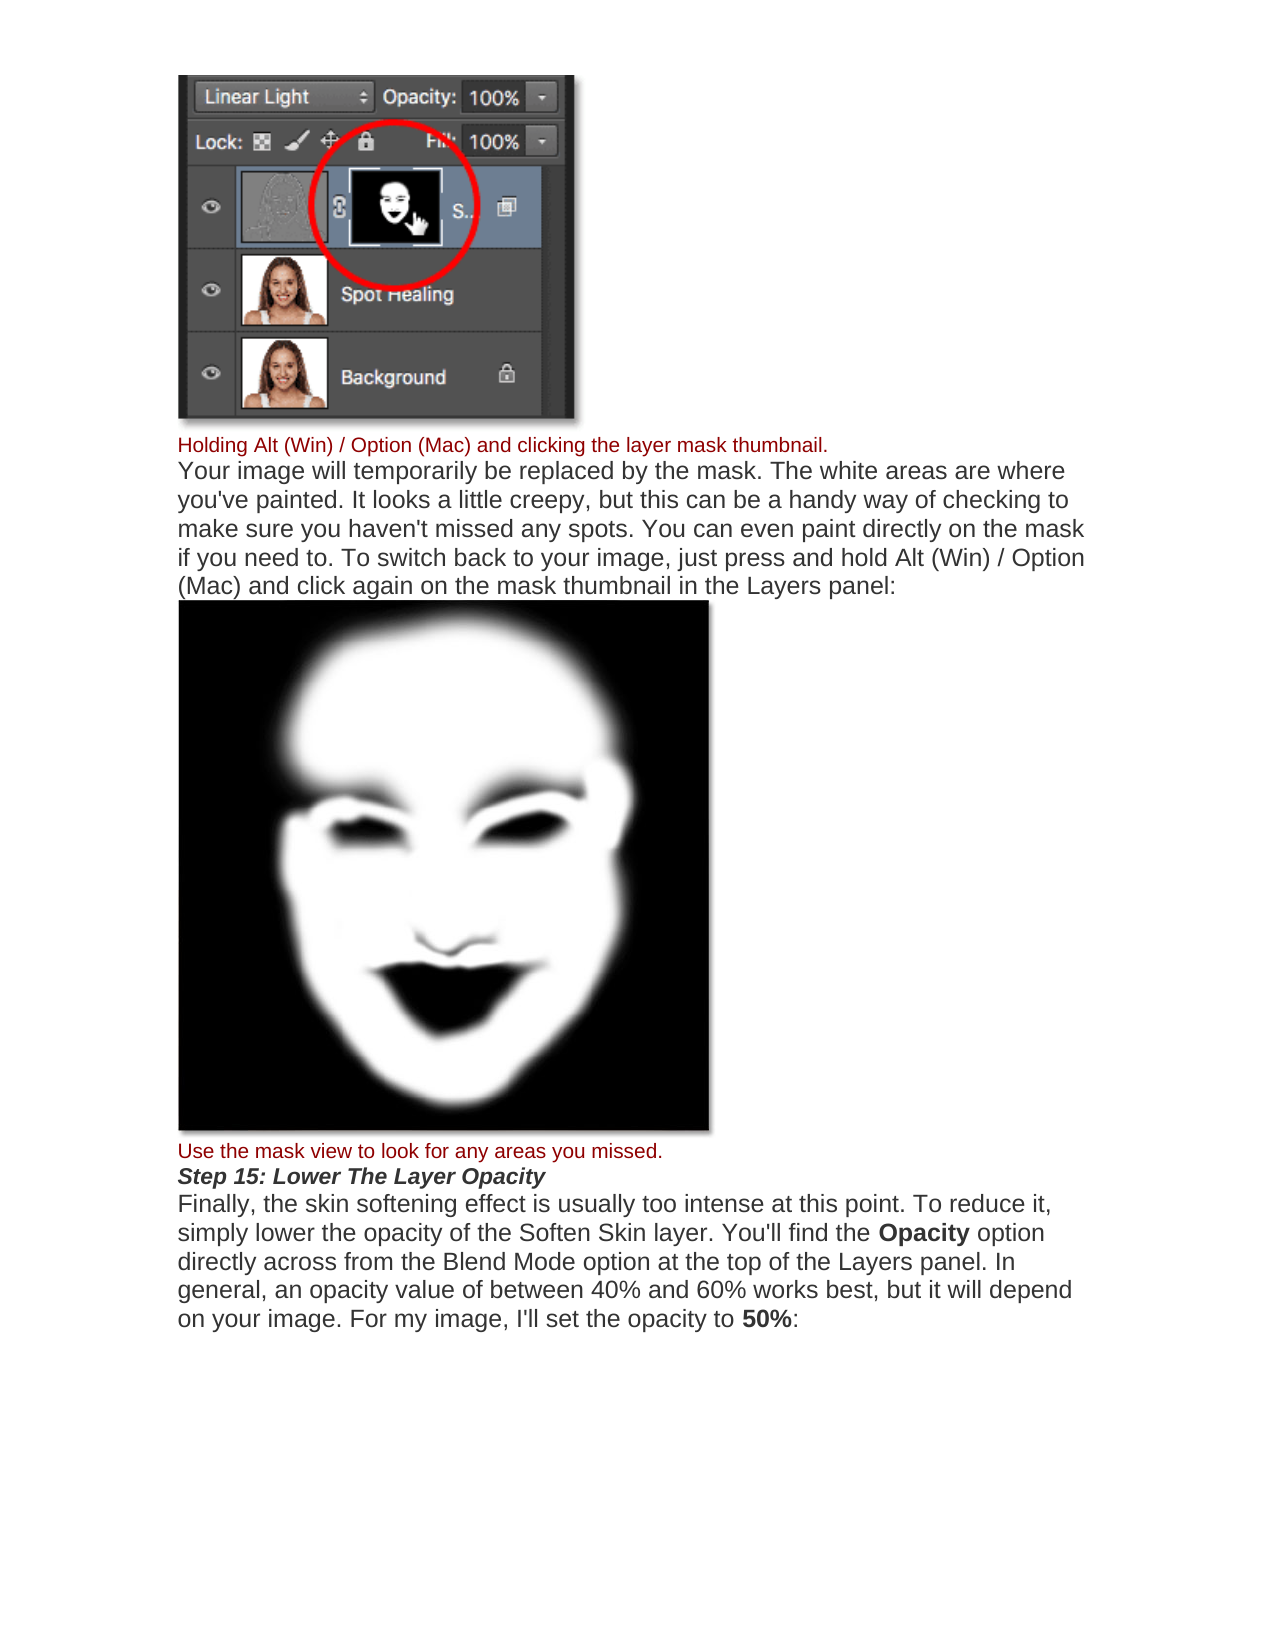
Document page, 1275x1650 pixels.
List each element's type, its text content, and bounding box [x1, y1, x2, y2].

picture [177, 75, 587, 433]
subtitle Step 15: Lower The Layer Opacity [177, 1163, 1098, 1189]
text Holding Alt (Win) / Option (Mac) and clicking the layer mask thumbnail. [177, 432, 1098, 456]
picture [177, 600, 716, 1139]
text Your image will temporarily be replaced by the mask. The white areas are where you've painted. It looks a little creepy, but this can be a handy way of checking to make sure you haven't missed any spots. You can even paint directly on the mask if you need to. To switch back to your image, just press and hold Alt (Win) / Option (Mac) and click again on the mask thumbnail in the Layers panel: [177, 456, 1098, 600]
text Use the mask view to look for any areas you missed. [177, 1139, 1098, 1163]
text Finally, the skin softening effect is usually too intense at this point. To reduce it, simply lower the opacity of the Soften Skin layer. You'll find the Opacity option directly across from the Blend Mode option at the top of the Layers panel. In general, an opacity value of between 40% and 60% works best, but it will depend on your image. For my image, I'll set the opacity to 50%: [177, 1189, 1098, 1333]
